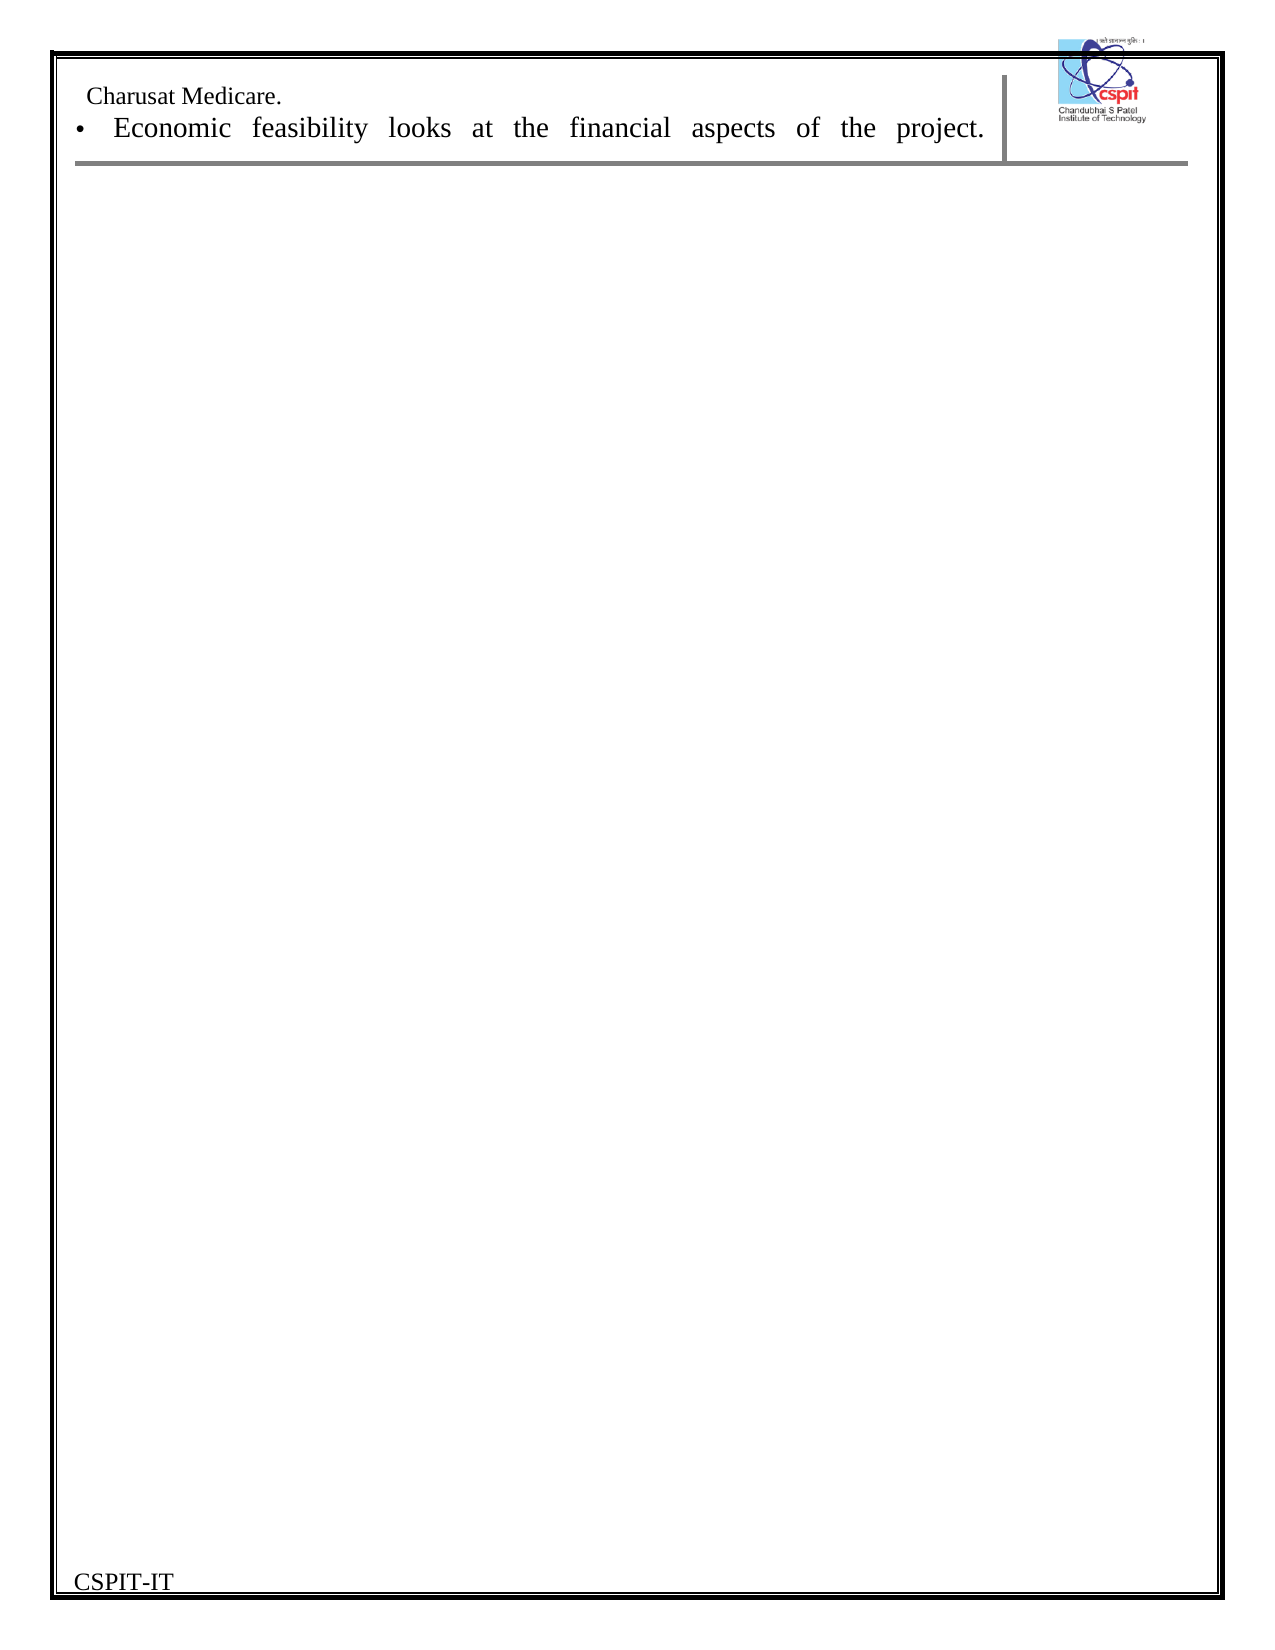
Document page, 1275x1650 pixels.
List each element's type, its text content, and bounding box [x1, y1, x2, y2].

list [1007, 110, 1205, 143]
list Economic feasibility looks at the financial aspects of the project. Economic feasibility concerns with the returns from the investments in a project. It determines whether it is worthwhile to invest the money in the proposed system. It is not worthwhile spending a lot of money on a project for no retuTo carry out an economic feasibility for a system, it is necessary to place actual money value against any purchases or activities needed to implement the project. [73, 110, 1002, 143]
picture [1029, 59, 1174, 110]
picture [1029, 28, 1174, 51]
